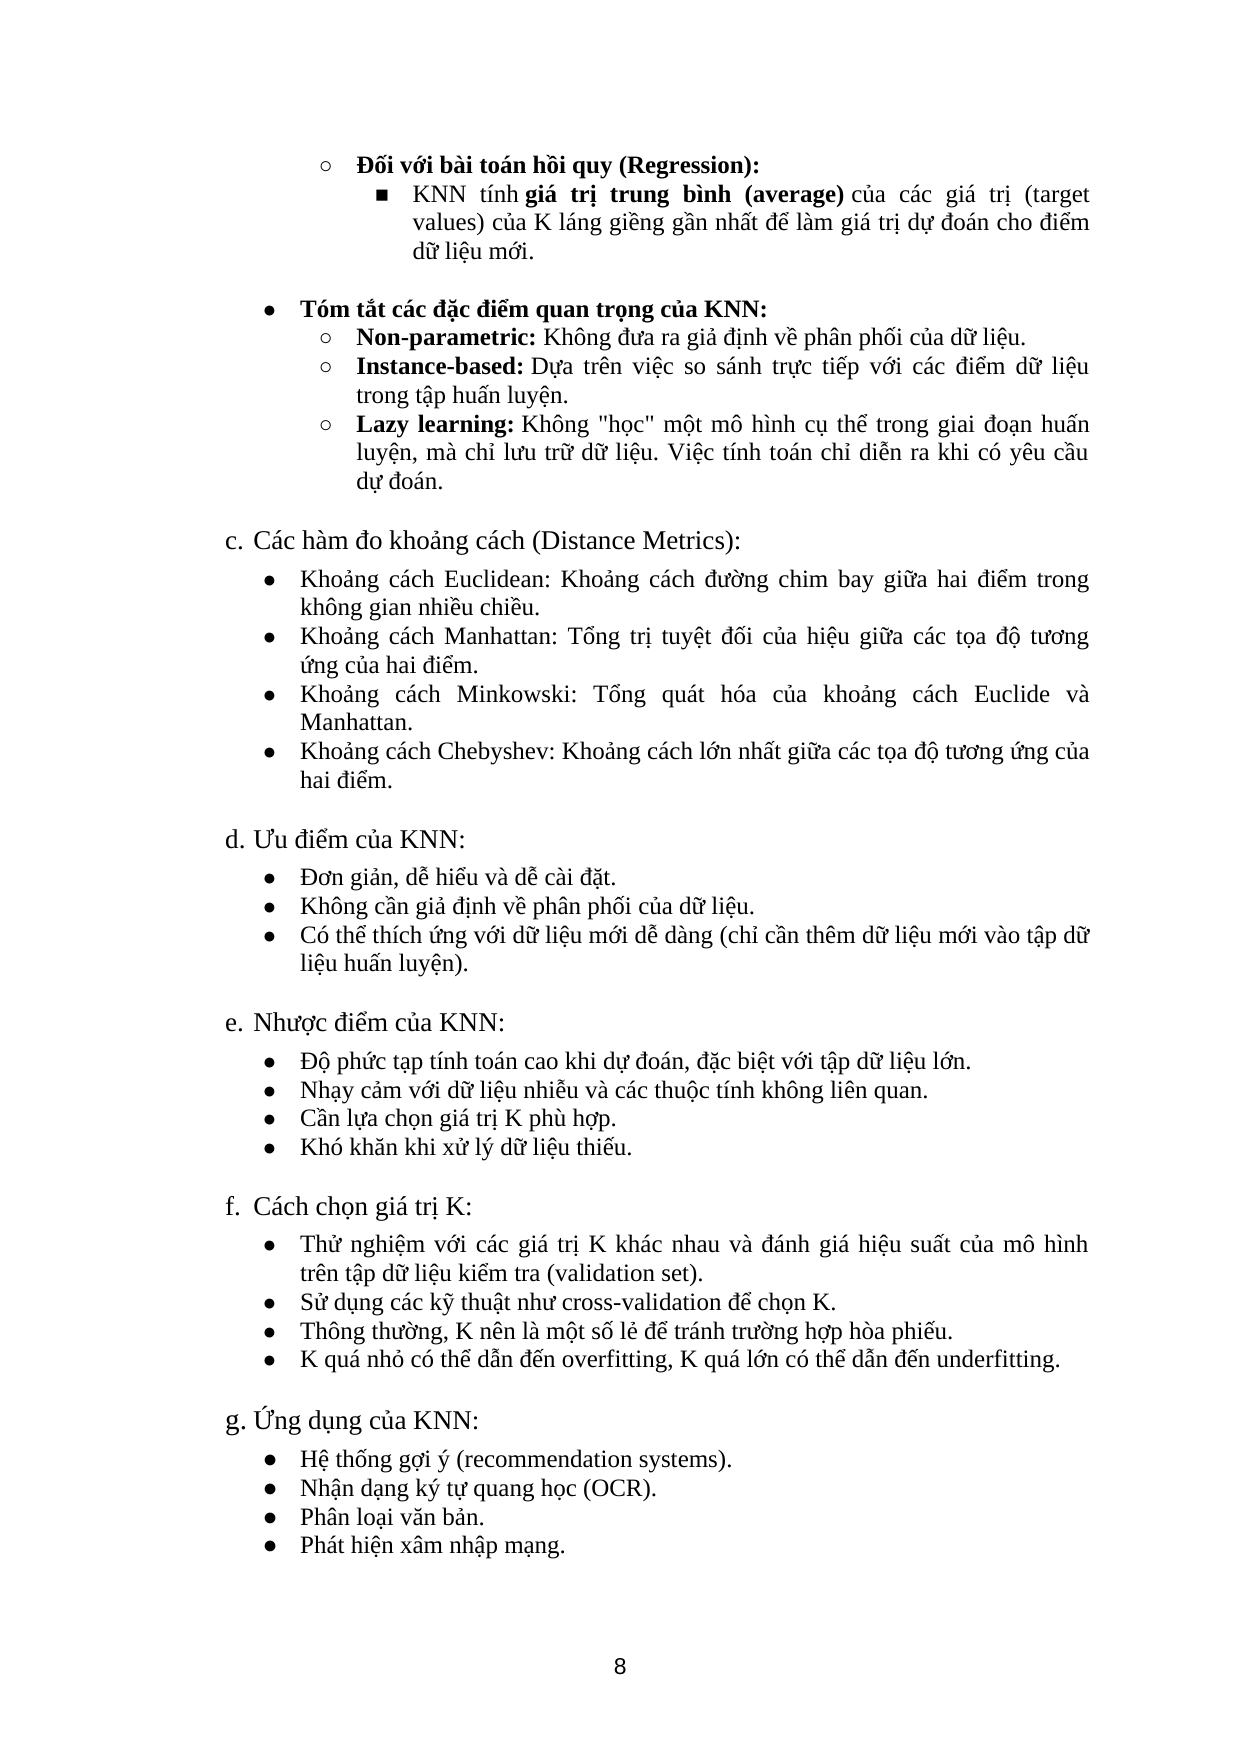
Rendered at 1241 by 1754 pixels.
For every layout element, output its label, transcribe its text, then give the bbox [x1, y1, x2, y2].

list Nhận dạng ký tự quang học (OCR). [262, 1473, 1090, 1502]
list Thử nghiệm với các giá trị K khác nhau và đánh giá hiệu suất của mô hình trên tập dữ liệu kiểm tra (validation set). [262, 1229, 1090, 1287]
list Đối với bài toán hồi quy (Regression): [319, 150, 1090, 179]
list Khó khăn khi xử lý dữ liệu thiếu. [262, 1132, 1090, 1161]
list Không cần giả định về phân phối của dữ liệu. [262, 891, 1090, 920]
subtitle Các hàm đo khoảng cách (Distance Metrics): [225, 524, 1090, 555]
list Lazy learning: Không "học" một mô hình cụ thể trong giai đoạn huấn luyện, mà chỉ lưu trữ dữ liệu. Việc tính toán chỉ diễn ra khi có yêu cầu dự đoán. [319, 409, 1090, 495]
list Hệ thống gợi ý (recommendation systems). [262, 1444, 1090, 1473]
list Tóm tắt các đặc điểm quan trọng của KNN: [262, 294, 1090, 322]
list Phát hiện xâm nhập mạng. [262, 1531, 1090, 1559]
subtitle Nhược điểm của KNN: [225, 1006, 1090, 1038]
list Nhạy cảm với dữ liệu nhiễu và các thuộc tính không liên quan. [262, 1075, 1090, 1103]
list Cần lựa chọn giá trị K phù hợp. [262, 1103, 1090, 1132]
list Phân loại văn bản. [262, 1502, 1090, 1531]
list Non-parametric: Không đưa ra giả định về phân phối của dữ liệu. [319, 322, 1090, 351]
subtitle Ưu điểm của KNN: [225, 823, 1090, 854]
list Sử dụng các kỹ thuật như cross-validation để chọn K. [262, 1287, 1090, 1316]
list Có thể thích ứng với dữ liệu mới dễ dàng (chỉ cần thêm dữ liệu mới vào tập dữ liệu huấn luyện). [262, 920, 1090, 977]
list Độ phức tạp tính toán cao khi dự đoán, đặc biệt với tập dữ liệu lớn. [262, 1046, 1090, 1075]
list Khoảng cách Euclidean: Khoảng cách đường chim bay giữa hai điểm trong không gian nhiều chiều. [262, 564, 1090, 621]
subtitle Ứng dụng của KNN: [225, 1402, 1090, 1436]
list KNN tính giá trị trung bình (average) của các giá trị (target values) của K láng giềng gần nhất để làm giá trị dự đoán cho điểm dữ liệu mới. [375, 179, 1090, 265]
list Khoảng cách Minkowski: Tổng quát hóa của khoảng cách Euclide và Manhattan. [262, 679, 1090, 736]
list Khoảng cách Manhattan: Tổng trị tuyệt đối của hiệu giữa các tọa độ tương ứng của hai điểm. [262, 621, 1090, 679]
list Đơn giản, dễ hiểu và dễ cài đặt. [262, 862, 1090, 891]
list K quá nhỏ có thể dẫn đến overfitting, K quá lớn có thể dẫn đến underfitting. [262, 1344, 1090, 1373]
subtitle Cách chọn giá trị K: [225, 1190, 1090, 1221]
list Khoảng cách Chebyshev: Khoảng cách lớn nhất giữa các tọa độ tương ứng của hai điểm. [262, 736, 1090, 794]
list Thông thường, K nên là một số lẻ để tránh trường hợp hòa phiếu. [262, 1316, 1090, 1344]
list Instance-based: Dựa trên việc so sánh trực tiếp với các điểm dữ liệu trong tập huấn luyện. [319, 351, 1090, 409]
